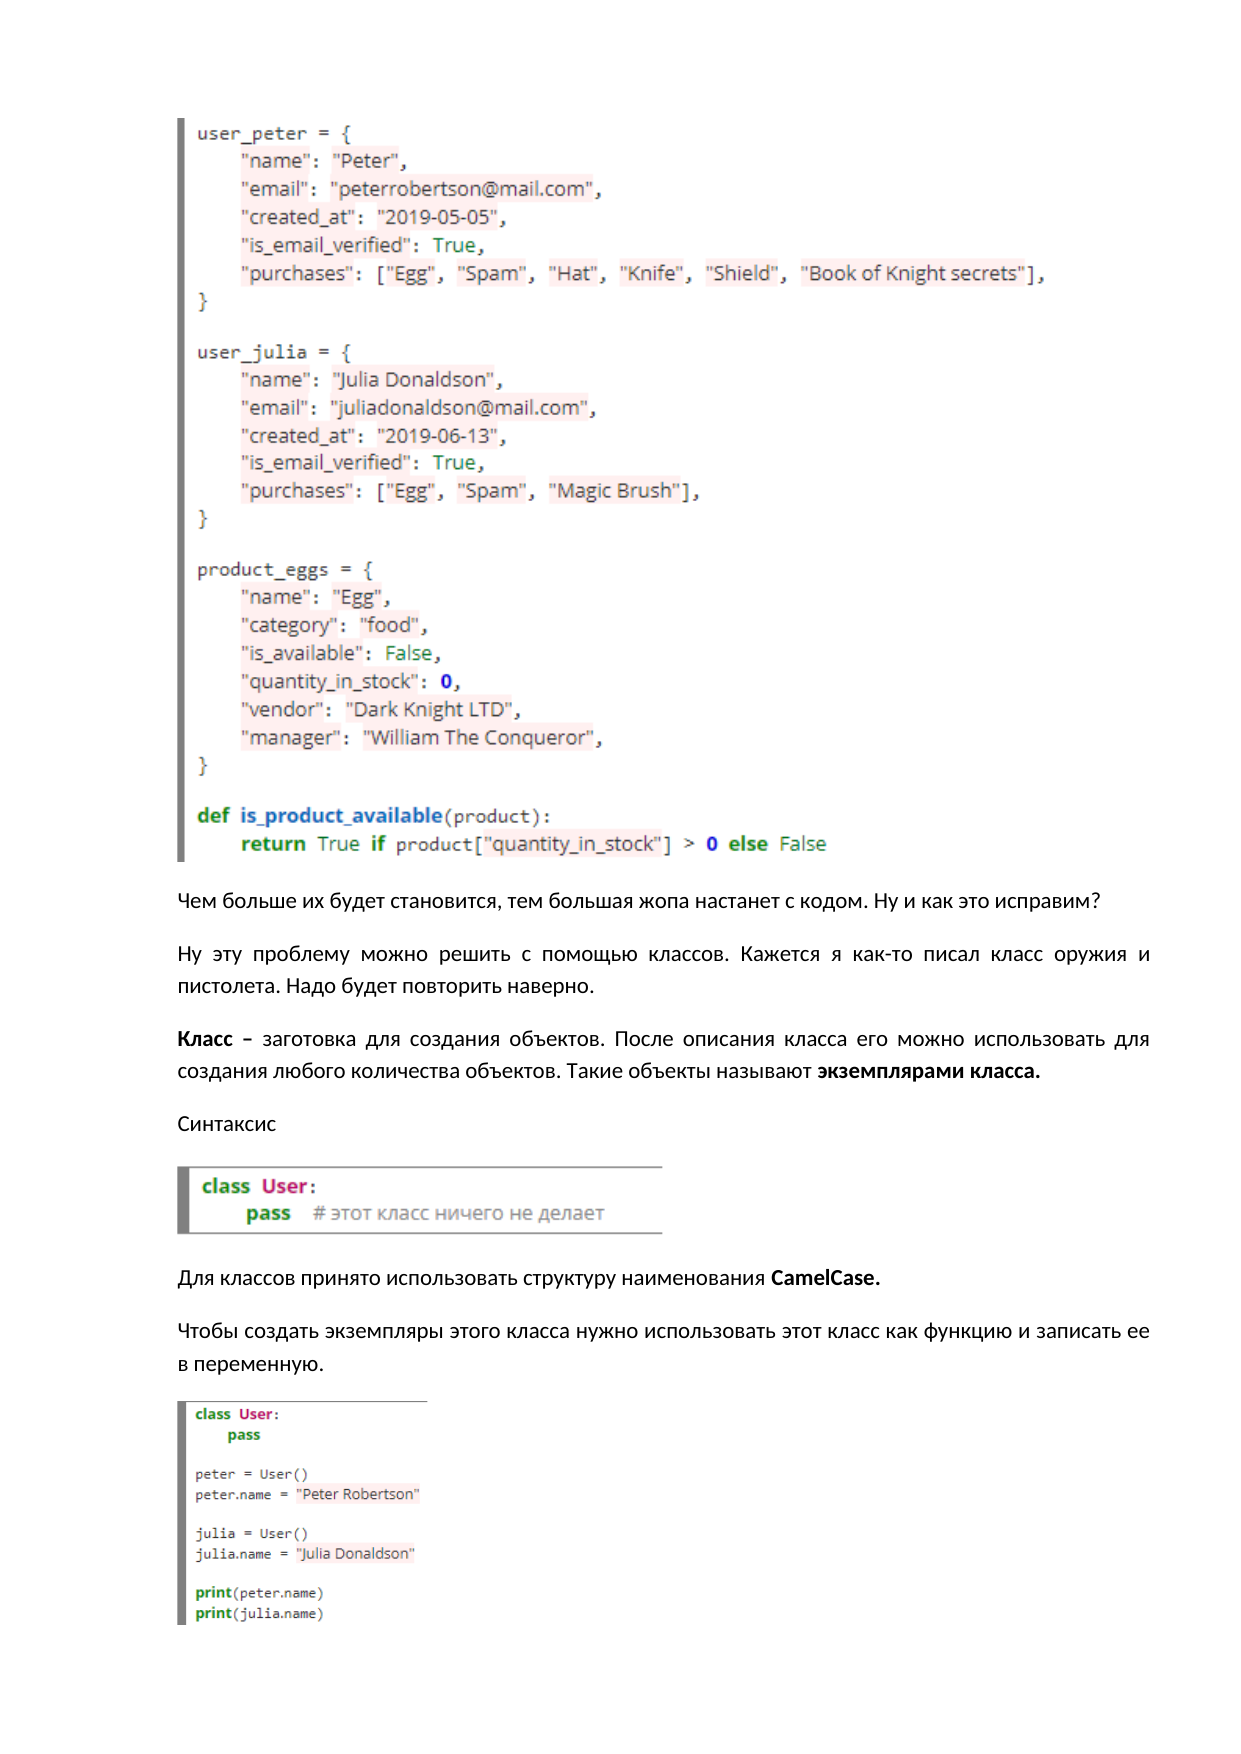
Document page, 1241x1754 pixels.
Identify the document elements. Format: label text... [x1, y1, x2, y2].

text Чтобы создать экземпляры этого класса нужно использовать этот класс как функцию и записать ее в переменную. [177, 1317, 1152, 1377]
text Класс – заготовка для создания объектов. После описания класса его можно использовать для создания любого количества объектов. Такие объекты называют экземплярами класса. [177, 1024, 1152, 1084]
text Для классов принято использовать структуру наименования CamelCase. [177, 1263, 1152, 1292]
picture [177, 118, 1069, 862]
picture [177, 1401, 428, 1625]
text Синтаксис [177, 1109, 1152, 1138]
text Чем больше их будет становится, тем большая жопа настанет с кодом. Ну и как это исправим? [177, 886, 1152, 914]
text Ну эту проблему можно решить с помощью классов. Кажется я как-то писал класс оружия и пистолета. Надо будет повторить наверно. [177, 939, 1152, 999]
picture [177, 1162, 663, 1239]
